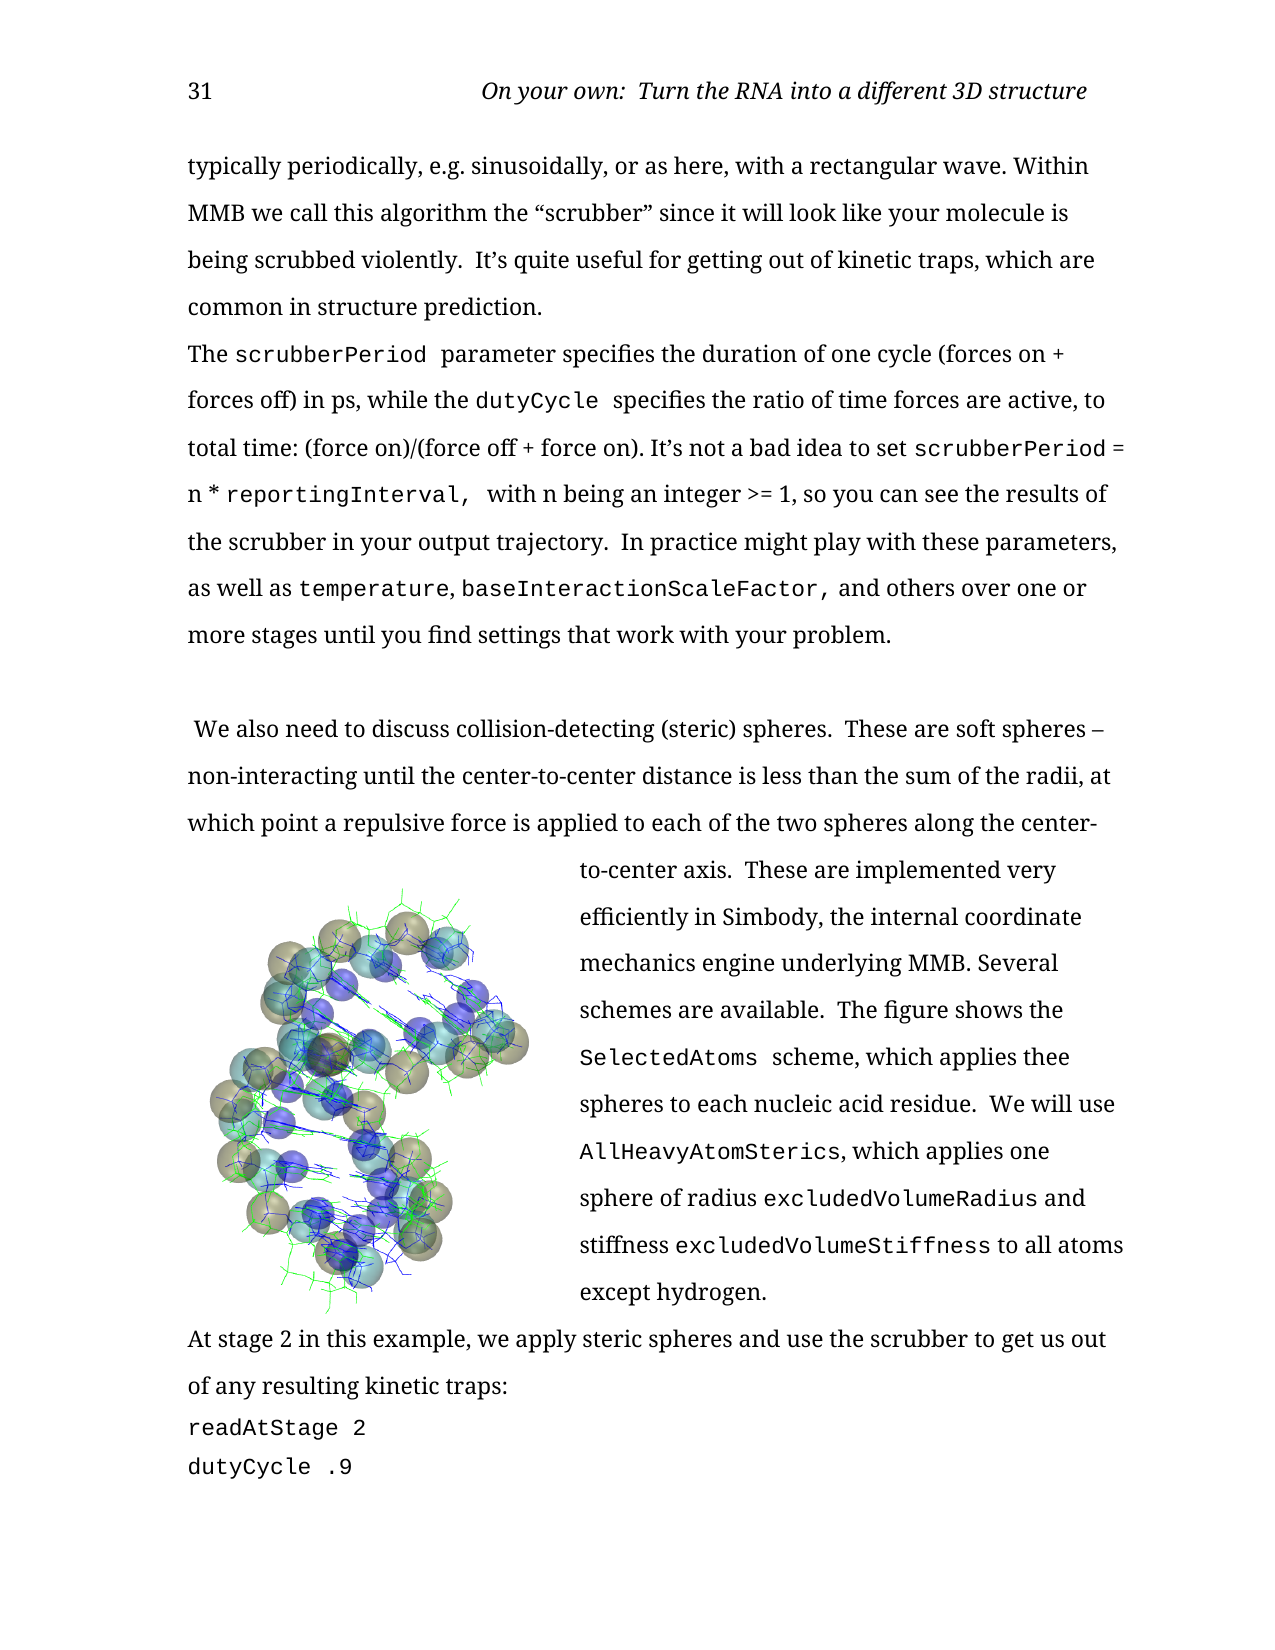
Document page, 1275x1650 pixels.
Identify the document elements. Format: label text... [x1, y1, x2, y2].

text The scrubberPeriod parameter specifies the duration of one cycle (forces on + forces off) in ps, while the dutyCycle specifies the ratio of time forces are active, to total time: (force on)/(force off + force on). It’s not a bad idea to set scrubberPeriod = n * reportingInterval, with n being an integer >= 1, so you can see the results of the scrubber in your output trajectory. In practice might play with these parameters, as well as temperature, baseInteractionScaleFactor, and others over one or more stages until you find settings that work with your problem. [187, 337, 1125, 651]
text dutyCycle .9 [187, 1455, 1125, 1481]
picture [176, 862, 561, 1319]
text readAtStage 2 [187, 1417, 1125, 1442]
text At stage 2 in this example, we apply steric spheres and use the scrubber to get us out of any resulting kinetic traps: [187, 1323, 1125, 1401]
